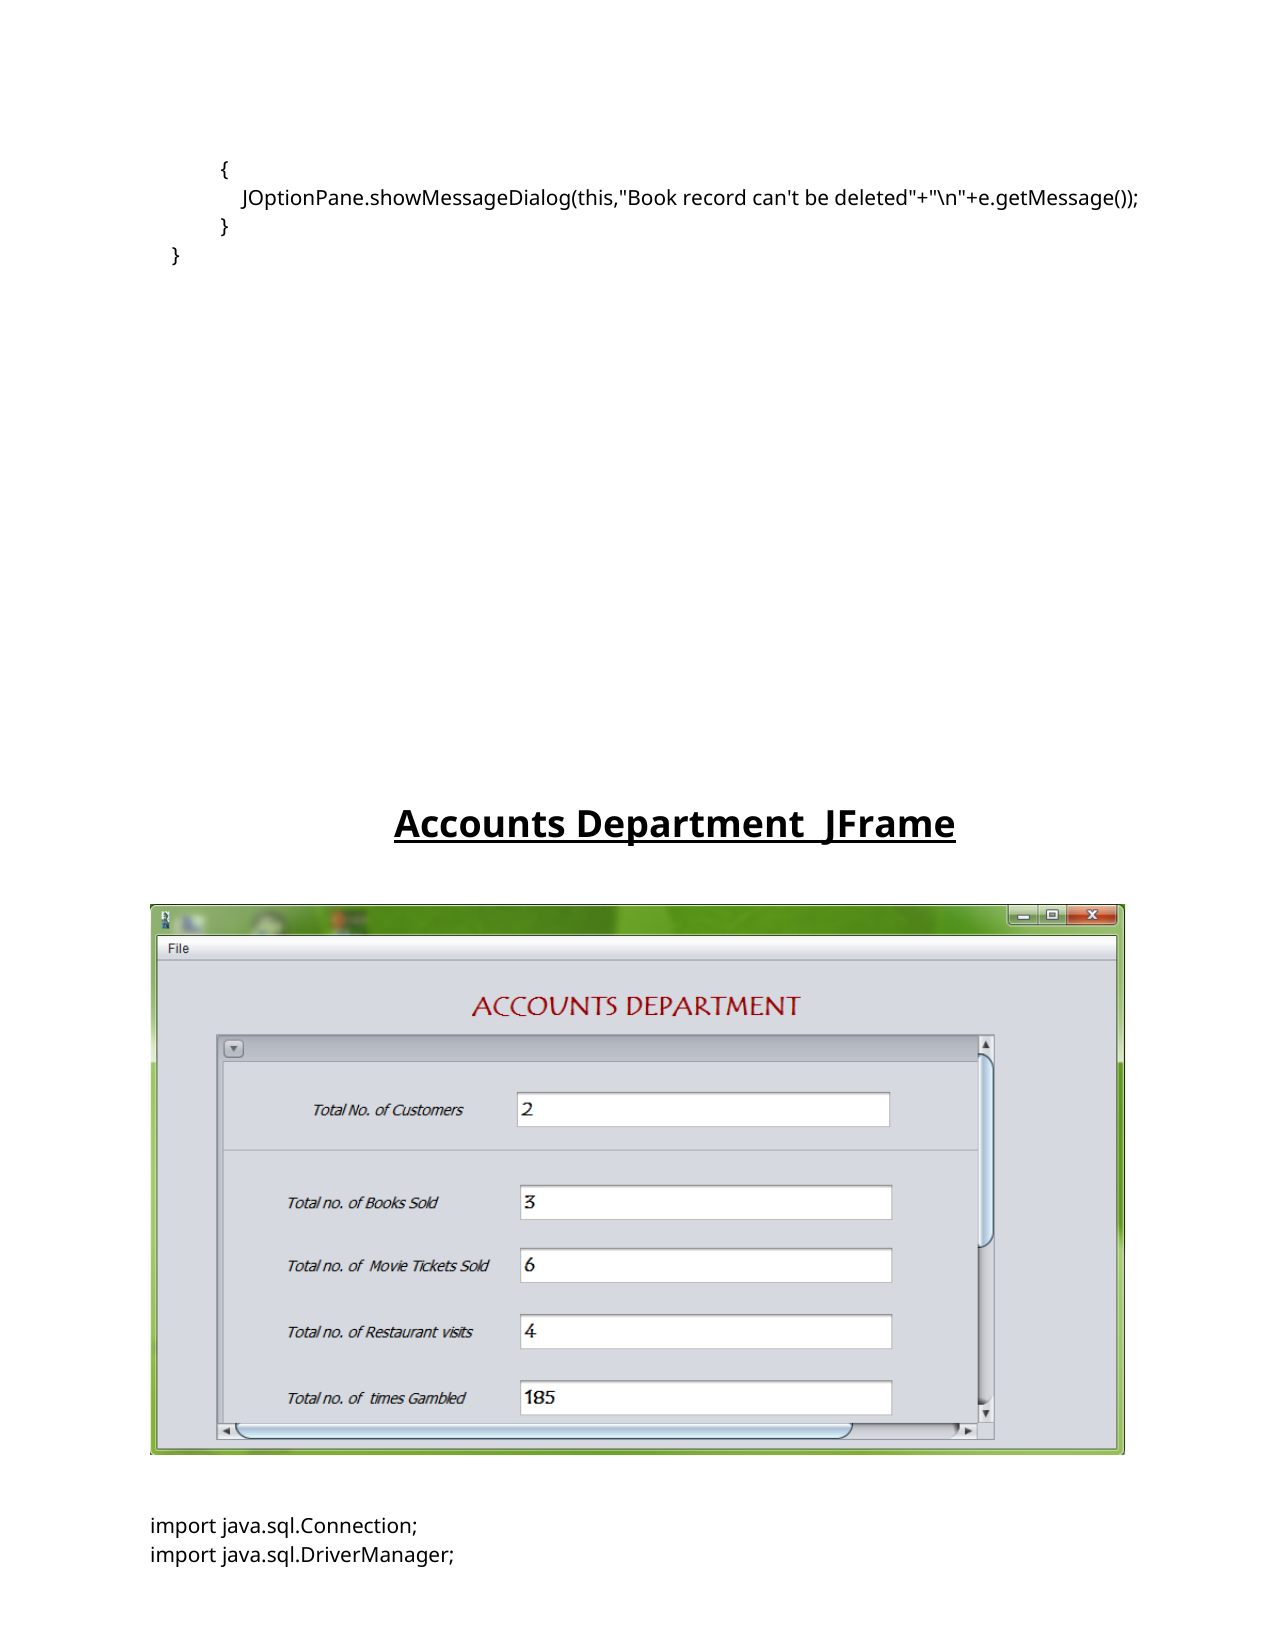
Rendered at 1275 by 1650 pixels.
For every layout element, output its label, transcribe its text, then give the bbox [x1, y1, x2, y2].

list JOptionPane.showMessageDialog(this,"Book record can't be deleted"+"\n"+e.getMessage()); [150, 183, 1200, 211]
picture [150, 904, 1125, 1455]
list } [150, 211, 1200, 240]
list import java.sql.DriverManager; [150, 1540, 1200, 1568]
list Accounts Department JFrame [150, 797, 1200, 848]
list { [150, 154, 1200, 183]
list } [150, 240, 1200, 268]
list import java.sql.Connection; [150, 1512, 1200, 1540]
